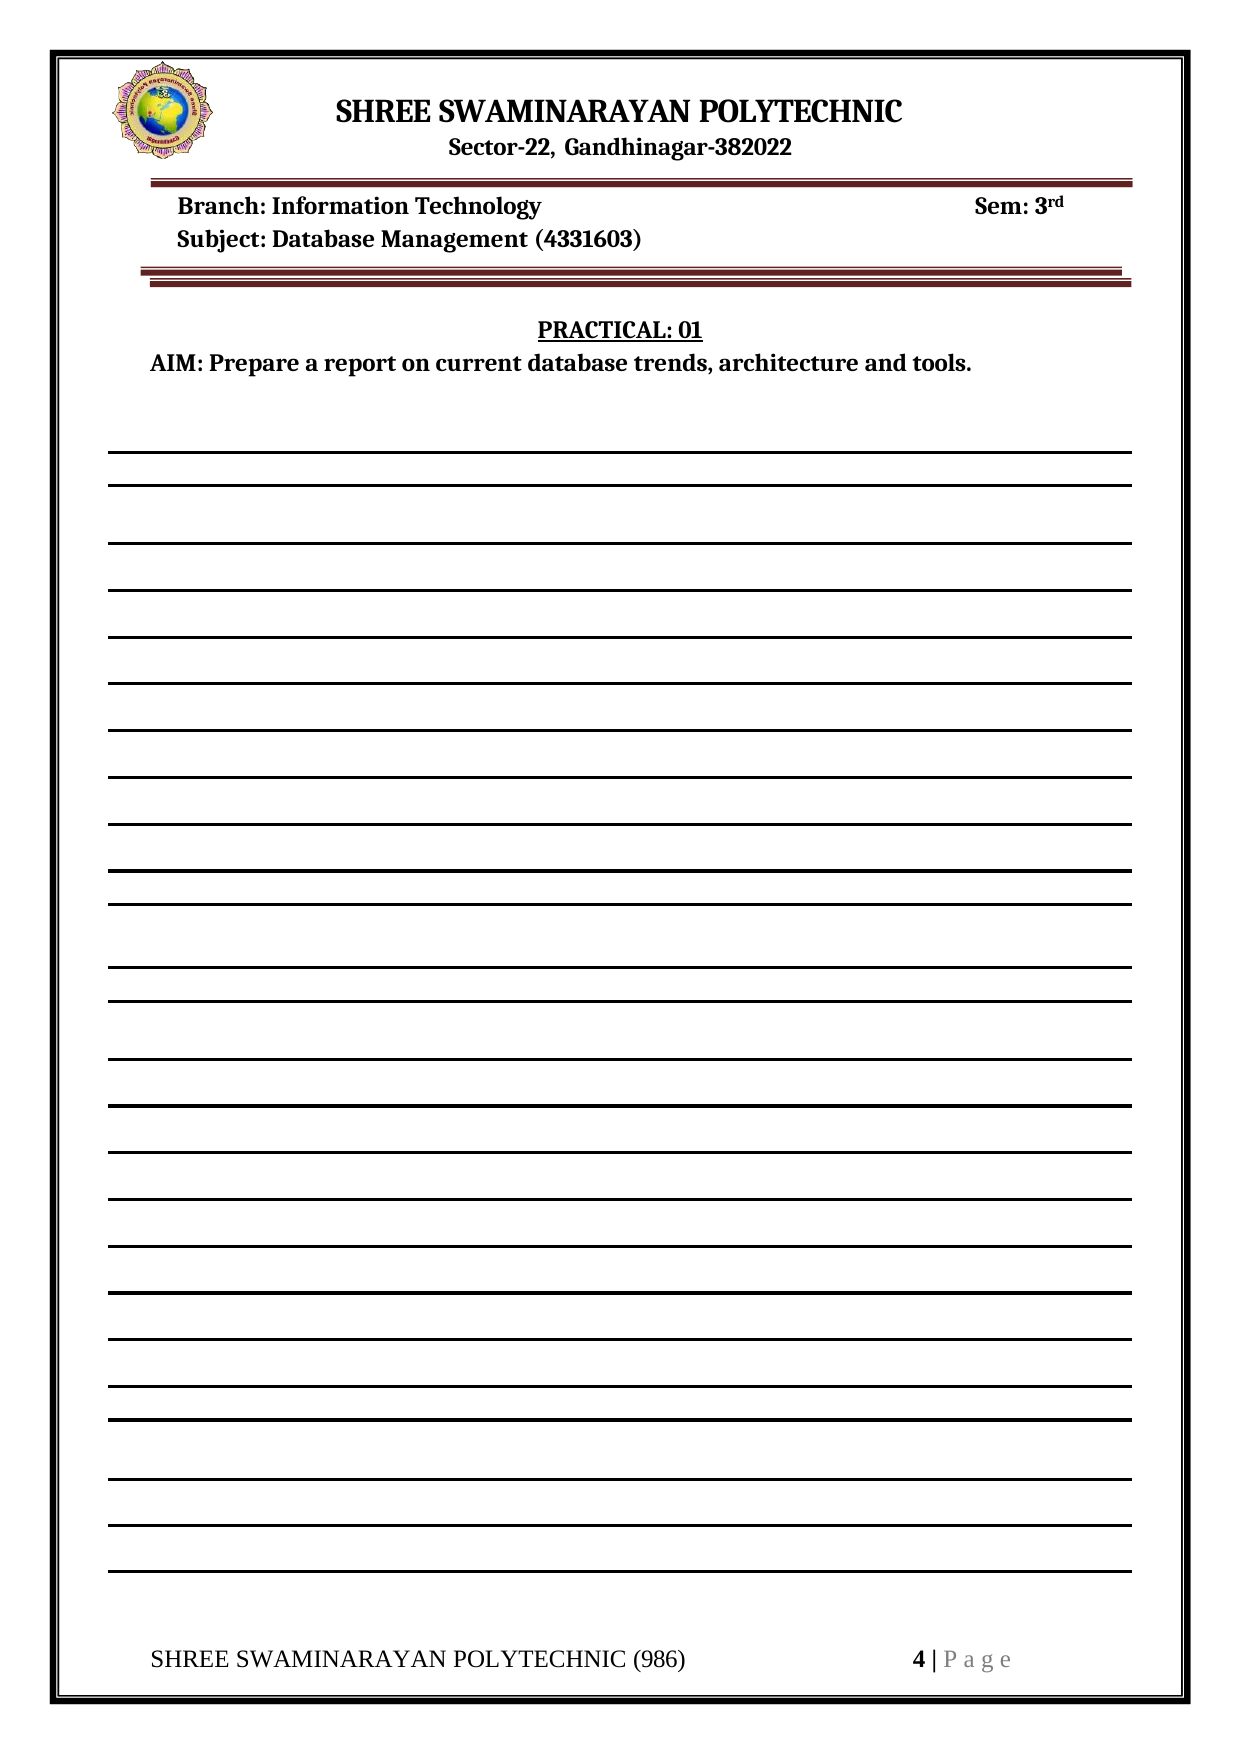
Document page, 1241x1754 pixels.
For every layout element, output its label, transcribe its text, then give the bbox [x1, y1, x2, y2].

text AIM: Prepare a report on current database trends, architecture and tools. [150, 349, 1132, 378]
subtitle PRACTICAL: 01 [133, 316, 1107, 344]
picture [112, 61, 213, 159]
